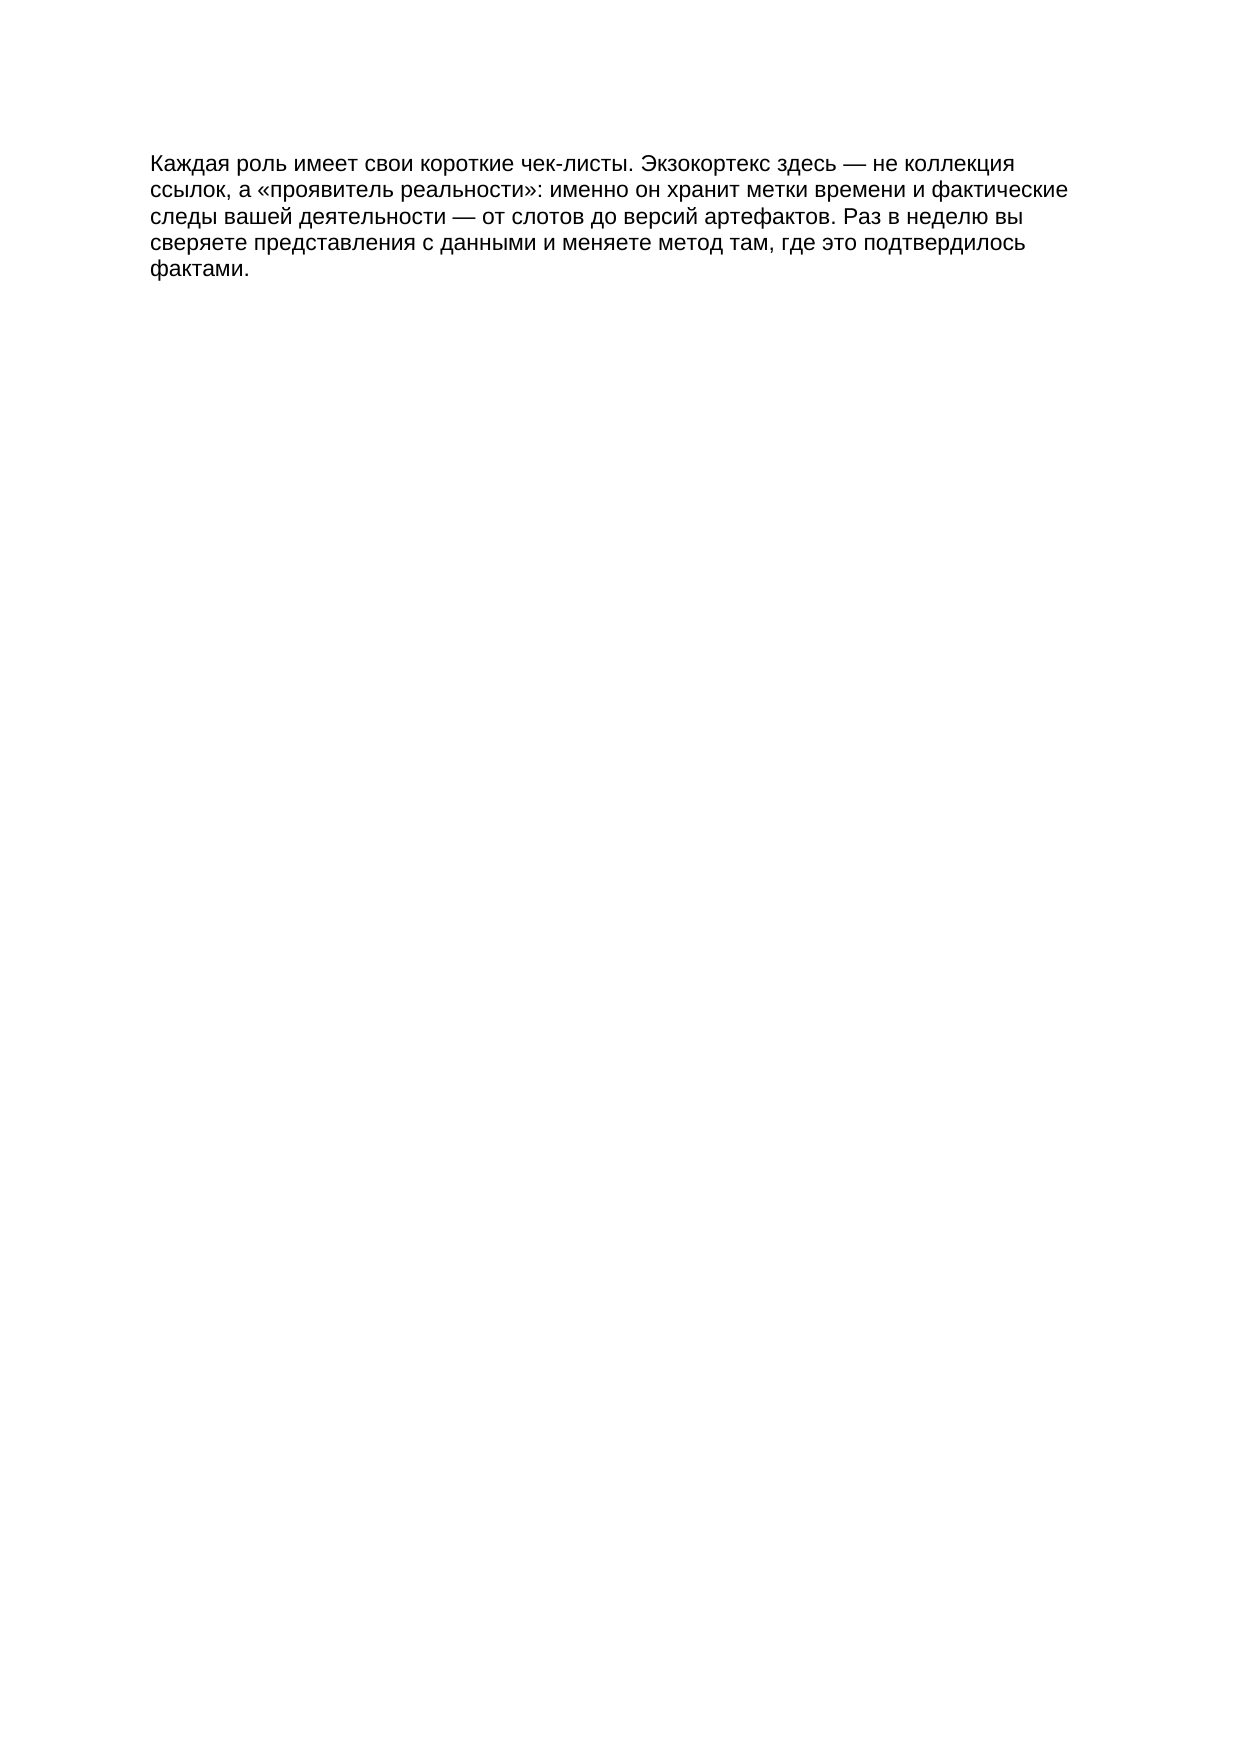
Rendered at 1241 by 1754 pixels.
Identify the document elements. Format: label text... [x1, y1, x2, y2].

text Каждая роль имеет свои короткие чек‑листы. Экзокортекс здесь — не коллекция ссылок, а «проявитель реальности»: именно он хранит метки времени и фактические следы вашей деятельности — от слотов до версий артефактов. Раз в неделю вы сверяете представления с данными и меняете метод там, где это подтвердилось фактами. [150, 150, 1090, 282]
